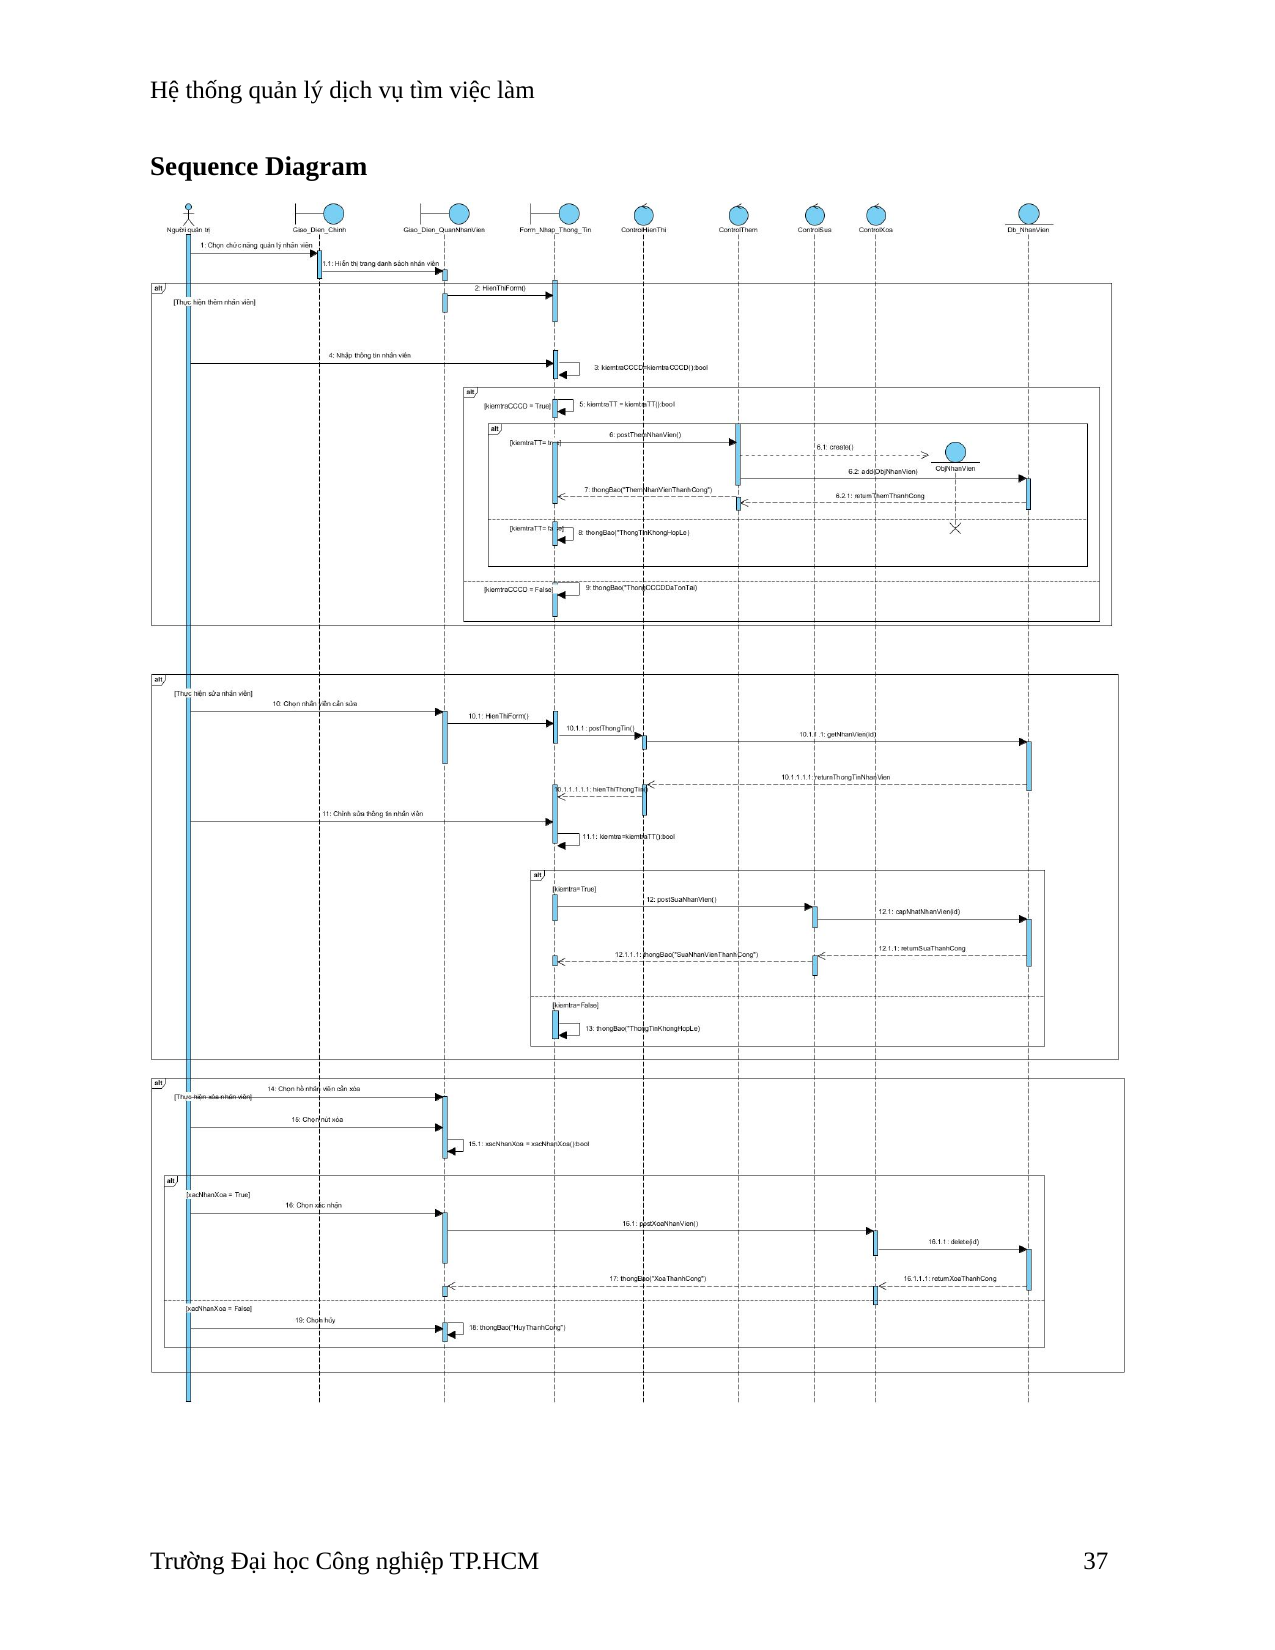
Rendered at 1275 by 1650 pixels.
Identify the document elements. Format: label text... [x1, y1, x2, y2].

text Sequence Diagram [150, 150, 1125, 181]
picture [150, 202, 1125, 1404]
